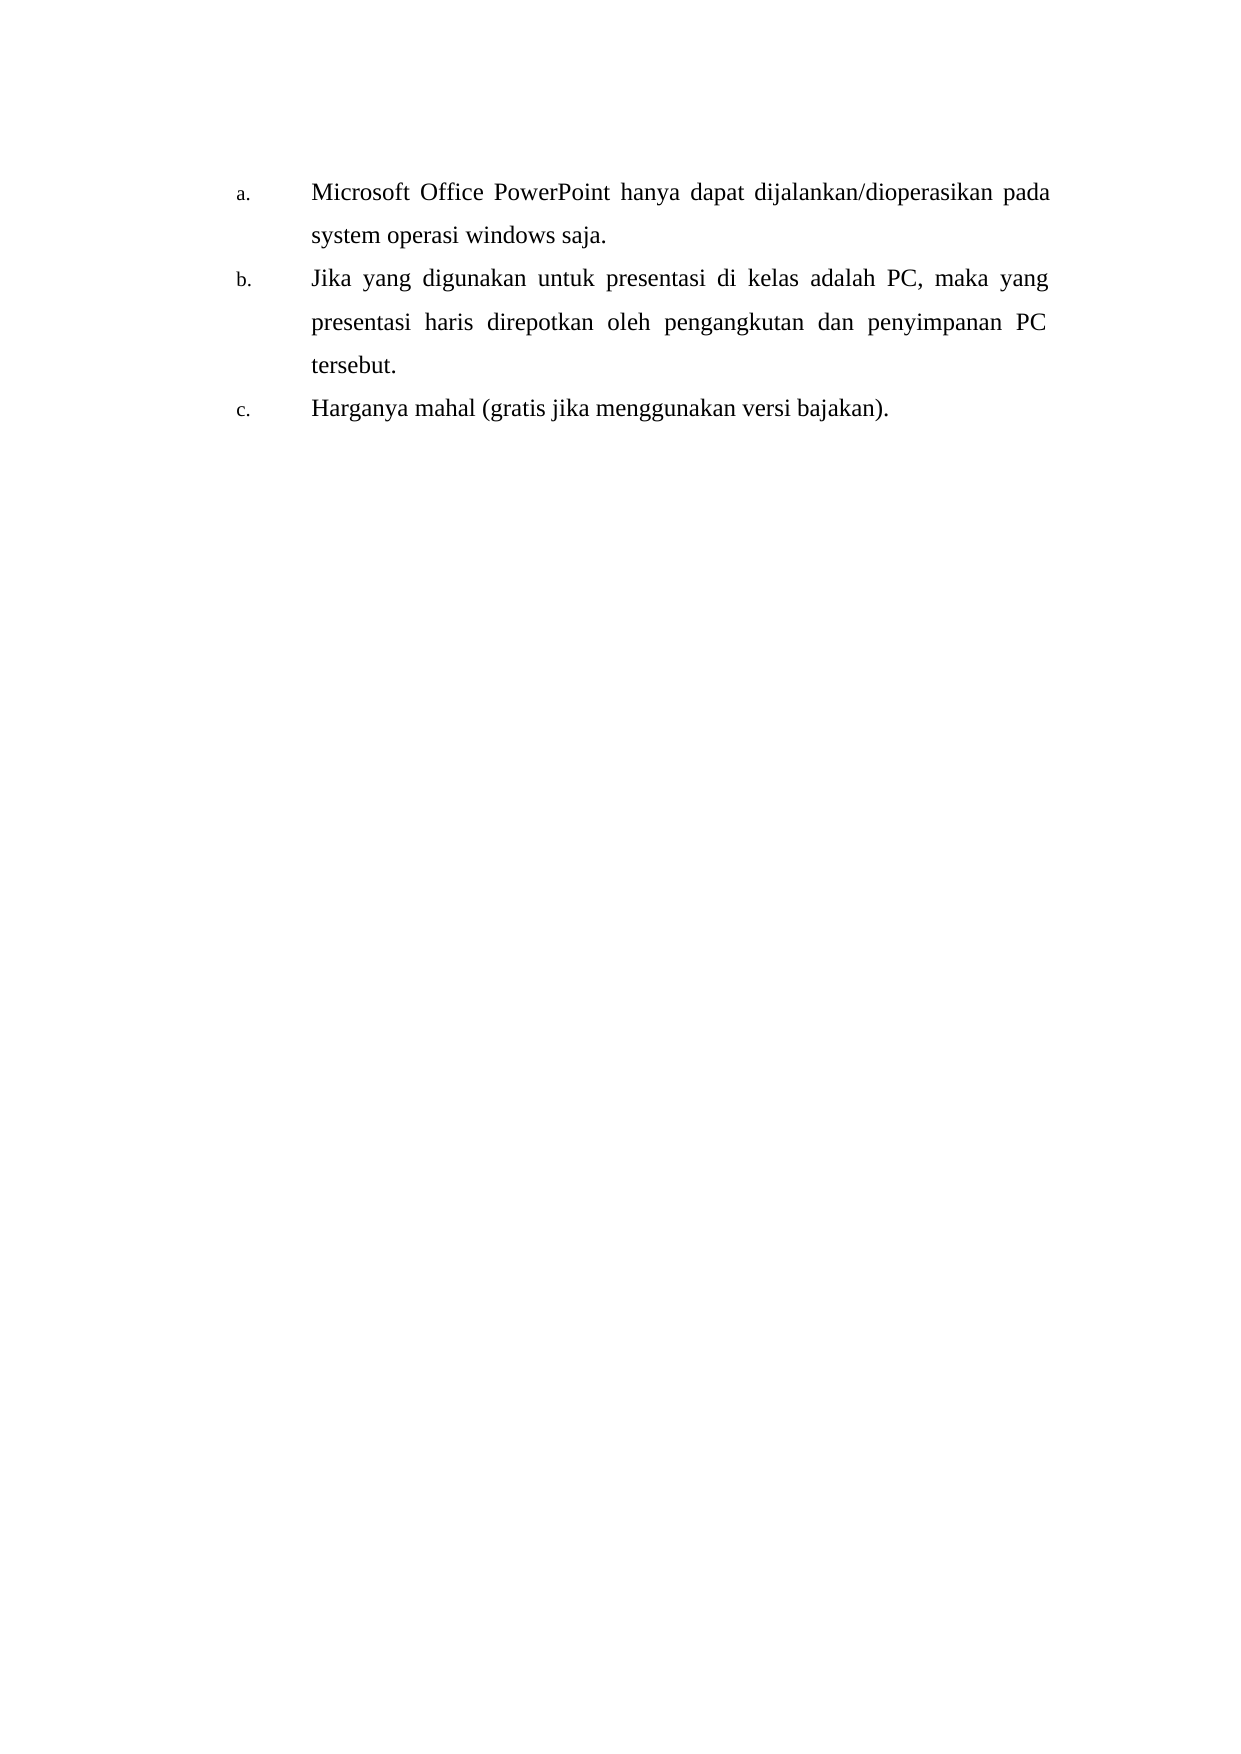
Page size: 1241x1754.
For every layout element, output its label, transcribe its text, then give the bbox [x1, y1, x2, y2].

list Microsoft Office PowerPoint hanya dapat dijalankan/dioperasikan pada system operasi windows saja. [236, 177, 1061, 249]
list Harganya mahal (gratis jika menggunakan versi bajakan). [236, 393, 1061, 422]
list Jika yang digunakan untuk presentasi di kelas adalah PC, maka yang presentasi haris direpotkan oleh pengangkutan dan penyimpanan PC tersebut. [236, 263, 1061, 378]
